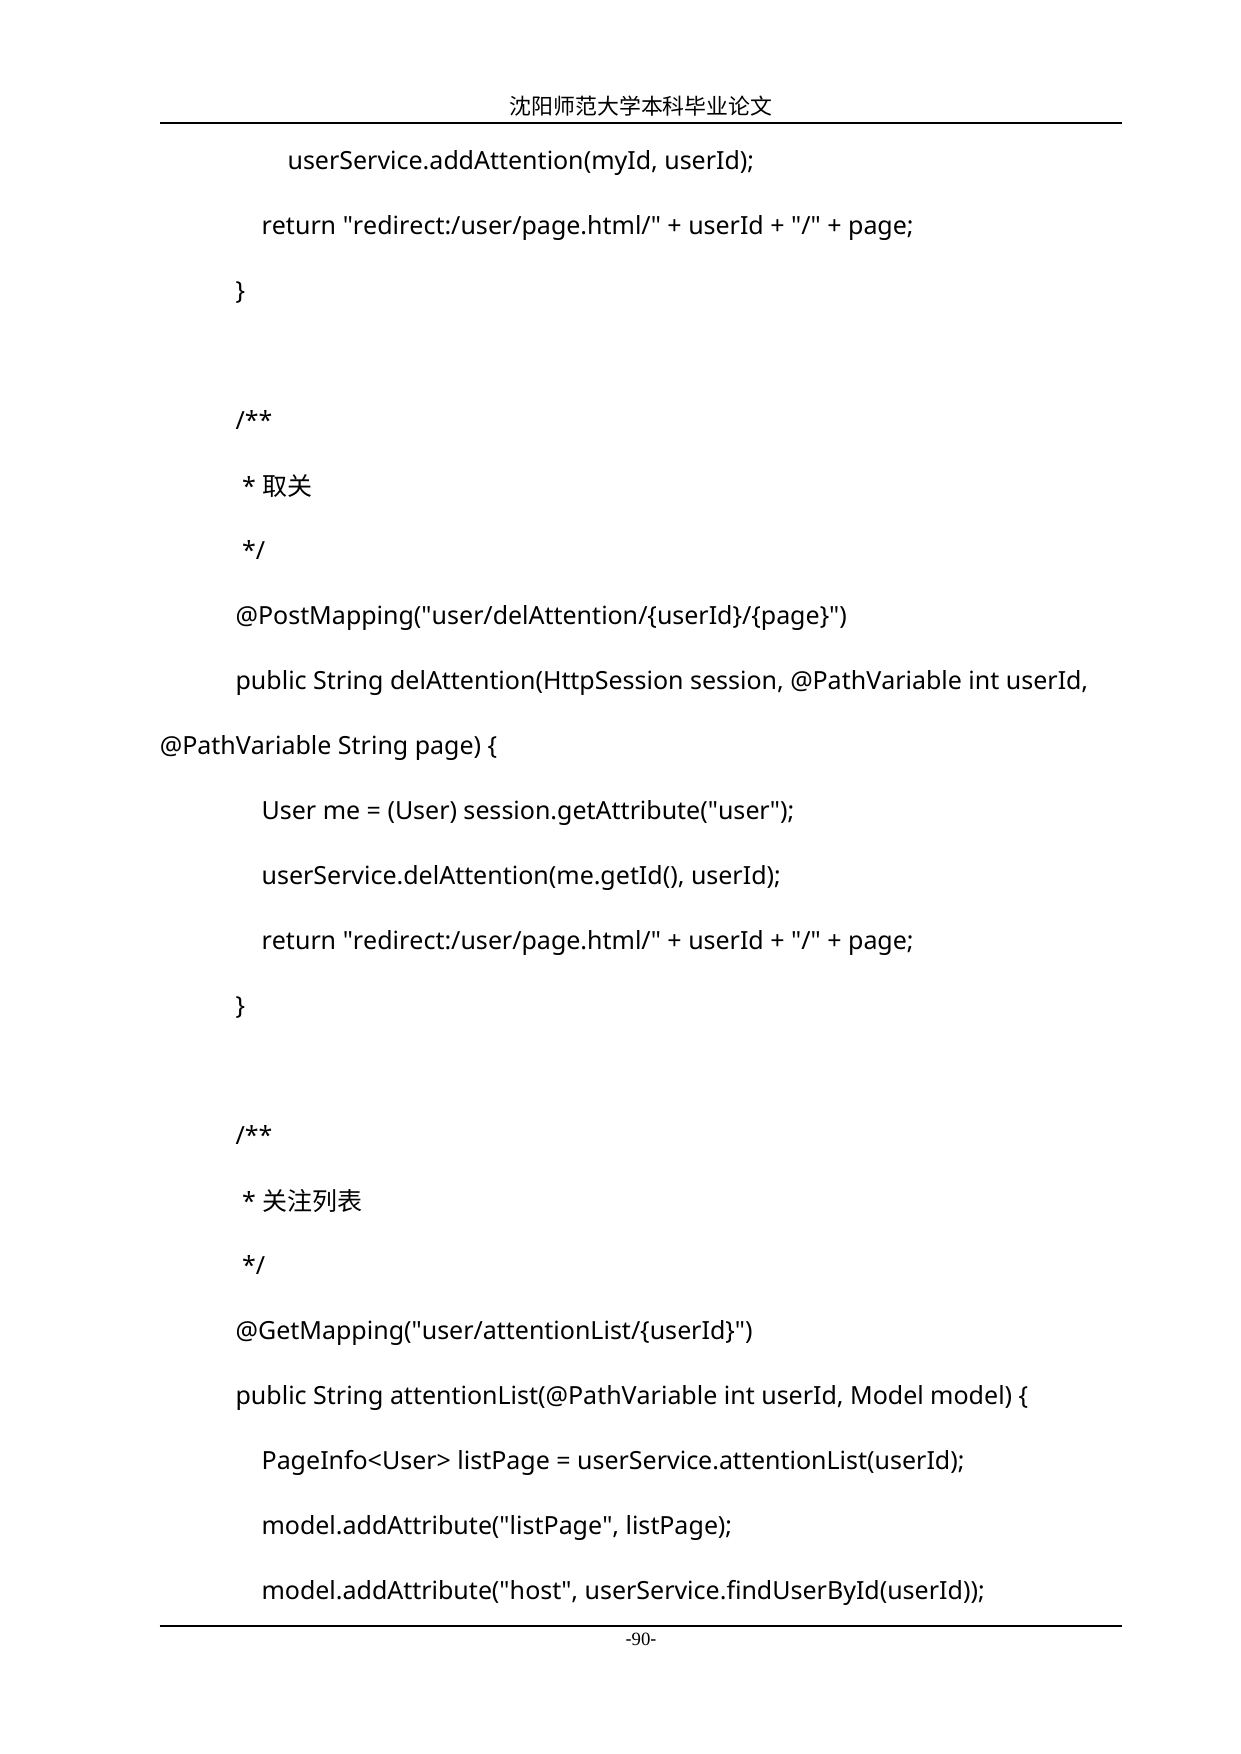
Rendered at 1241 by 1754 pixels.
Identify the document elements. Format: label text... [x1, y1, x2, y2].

text /** [159, 1102, 1122, 1167]
text return "redirect:/user/page.html/" + userId + "/" + page; [159, 907, 1122, 972]
text userService.delAttention(me.getId(), userId); [159, 842, 1122, 907]
text public String delAttention(HttpSession session, @PathVariable int userId, @PathVariable String page) { [159, 647, 1122, 777]
text /** [159, 387, 1122, 452]
text userService.addAttention(myId, userId); [159, 127, 1122, 192]
text return "redirect:/user/page.html/" + userId + "/" + page; [159, 192, 1122, 257]
text */ [159, 517, 1122, 582]
text * 取关 [159, 452, 1122, 517]
text @PostMapping("user/delAttention/{userId}/{page}") [159, 582, 1122, 647]
text */ [159, 1232, 1122, 1297]
text @GetMapping("user/attentionList/{userId}") [159, 1297, 1122, 1362]
text * 关注列表 [159, 1167, 1122, 1232]
text model.addAttribute("listPage", listPage); [159, 1492, 1122, 1557]
text } [159, 972, 1122, 1037]
text public String attentionList(@PathVariable int userId, Model model) { [159, 1362, 1122, 1427]
text } [159, 257, 1122, 322]
text User me = (User) session.getAttribute("user"); [159, 777, 1122, 842]
text PageInfo<User> listPage = userService.attentionList(userId); [159, 1427, 1122, 1492]
text model.addAttribute("host", userService.findUserById(userId)); [159, 1557, 1122, 1622]
